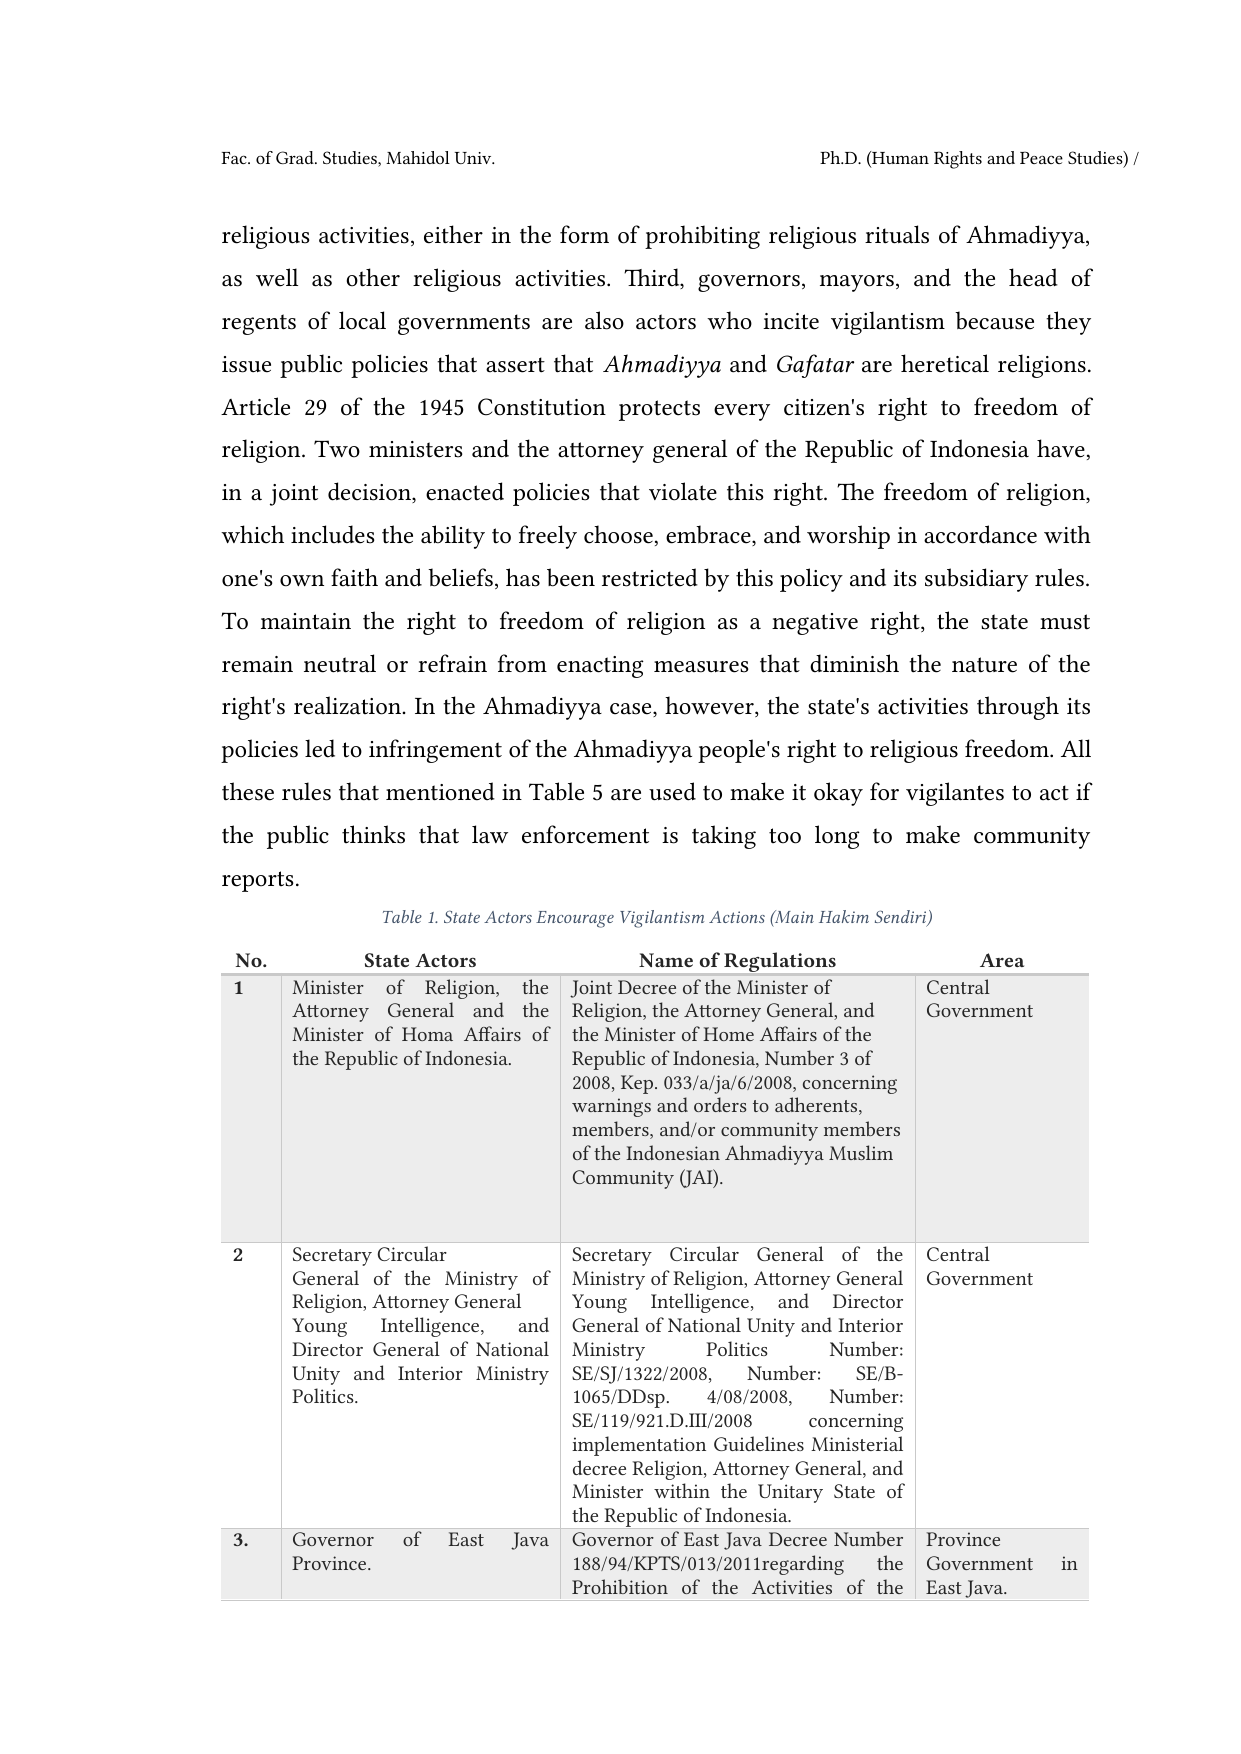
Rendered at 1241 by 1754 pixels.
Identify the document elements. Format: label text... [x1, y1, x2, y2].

table_header No. [221, 949, 281, 972]
table_cell Joint Decree of the Minister of Religion, the Attorney General, and the Minister of Home Affairs of the Republic of Indonesia, Number 3 of 2008, Kep. 033/a/ja/6/2008, concerning warnings and orders to adherents, members, and/or community members of the Indonesian Ahmadiyya Muslim Community (JAI). [561, 976, 915, 1242]
table_cell Governor of East Java Province. [282, 1529, 560, 1599]
table_cell 3. [221, 1529, 281, 1599]
table_header Name of Regulations [561, 949, 915, 972]
table_cell Central Government [916, 1243, 1089, 1528]
table_cell Central Government [916, 976, 1089, 1242]
table_cell Secretary Circular General of the Ministry of Religion, Attorney General Young Intelligence, and Director General of National Unity and Interior Ministry Politics Number: SE/SJ/1322/2008, Number: SE/B-1065/DDsp. 4/08/2008, Number: SE/119/921.D.III/2008 concerning implementation Guidelines Ministerial decree Religion, Attorney General, and Minister within the Unitary State of the Republic of Indonesia. [561, 1243, 915, 1528]
table_header State Actors [281, 949, 561, 972]
table_cell 1 [221, 976, 281, 1242]
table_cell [561, 1529, 915, 1599]
table_cell Minister of Religion, the Attorney General and the Minister of Homa Affairs of the Republic of Indonesia. [282, 976, 560, 1242]
table_cell Province Government in East Java. [916, 1529, 1089, 1599]
table_cell 2 [221, 1243, 281, 1528]
table_cell Secretary Circular General of the Ministry of Religion, Attorney General Young Intelligence, and Director General of National Unity and Interior Ministry Politics. [282, 1243, 560, 1528]
table_header Area [915, 949, 1089, 972]
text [221, 221, 1092, 892]
